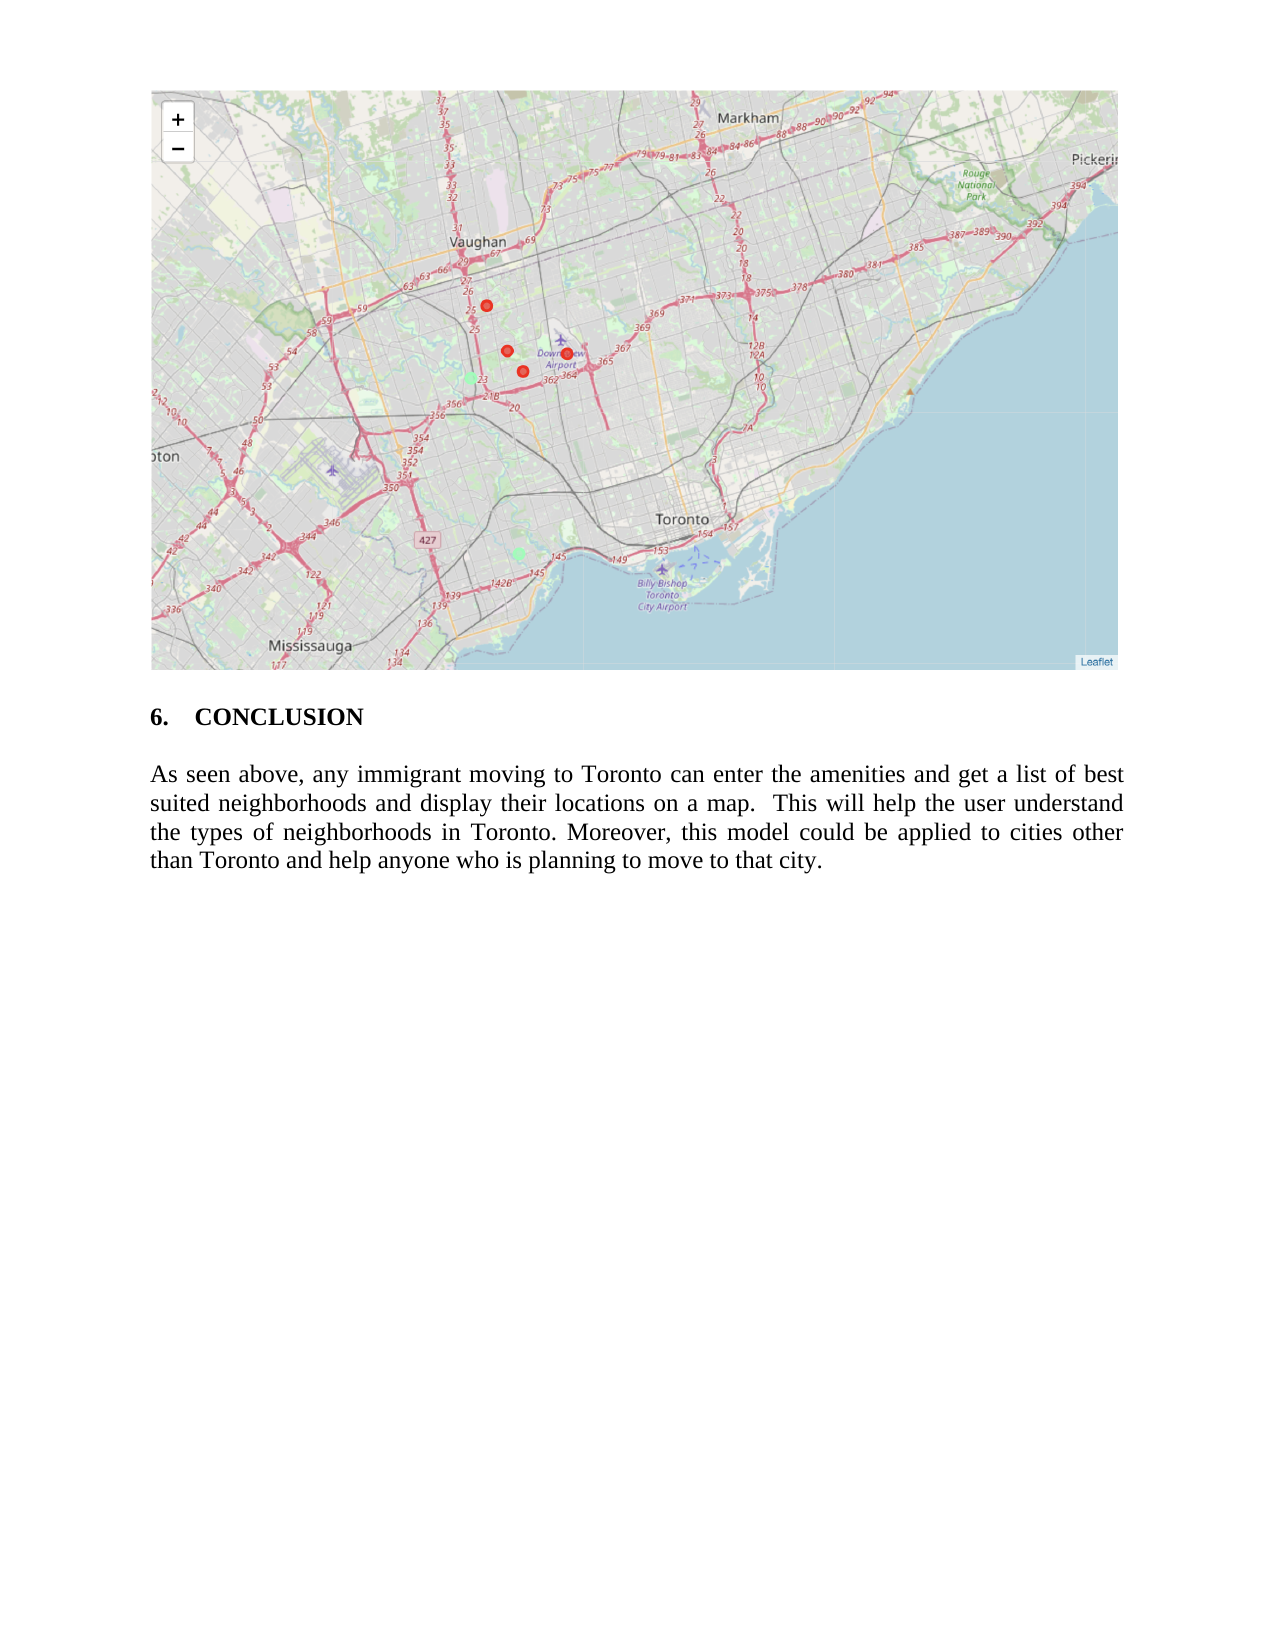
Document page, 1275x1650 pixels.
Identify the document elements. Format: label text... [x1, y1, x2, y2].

list CONCLUSION [150, 702, 1125, 731]
text As seen above, any immigrant moving to Toronto can enter the amenities and get a list of best suited neighborhoods and display their locations on a map. This will help the user understand the types of neighborhoods in Toronto. Moreover, this model could be applied to cities other than Toronto and help anyone who is planning to move to that city. [150, 759, 1125, 874]
picture [150, 88, 1120, 673]
